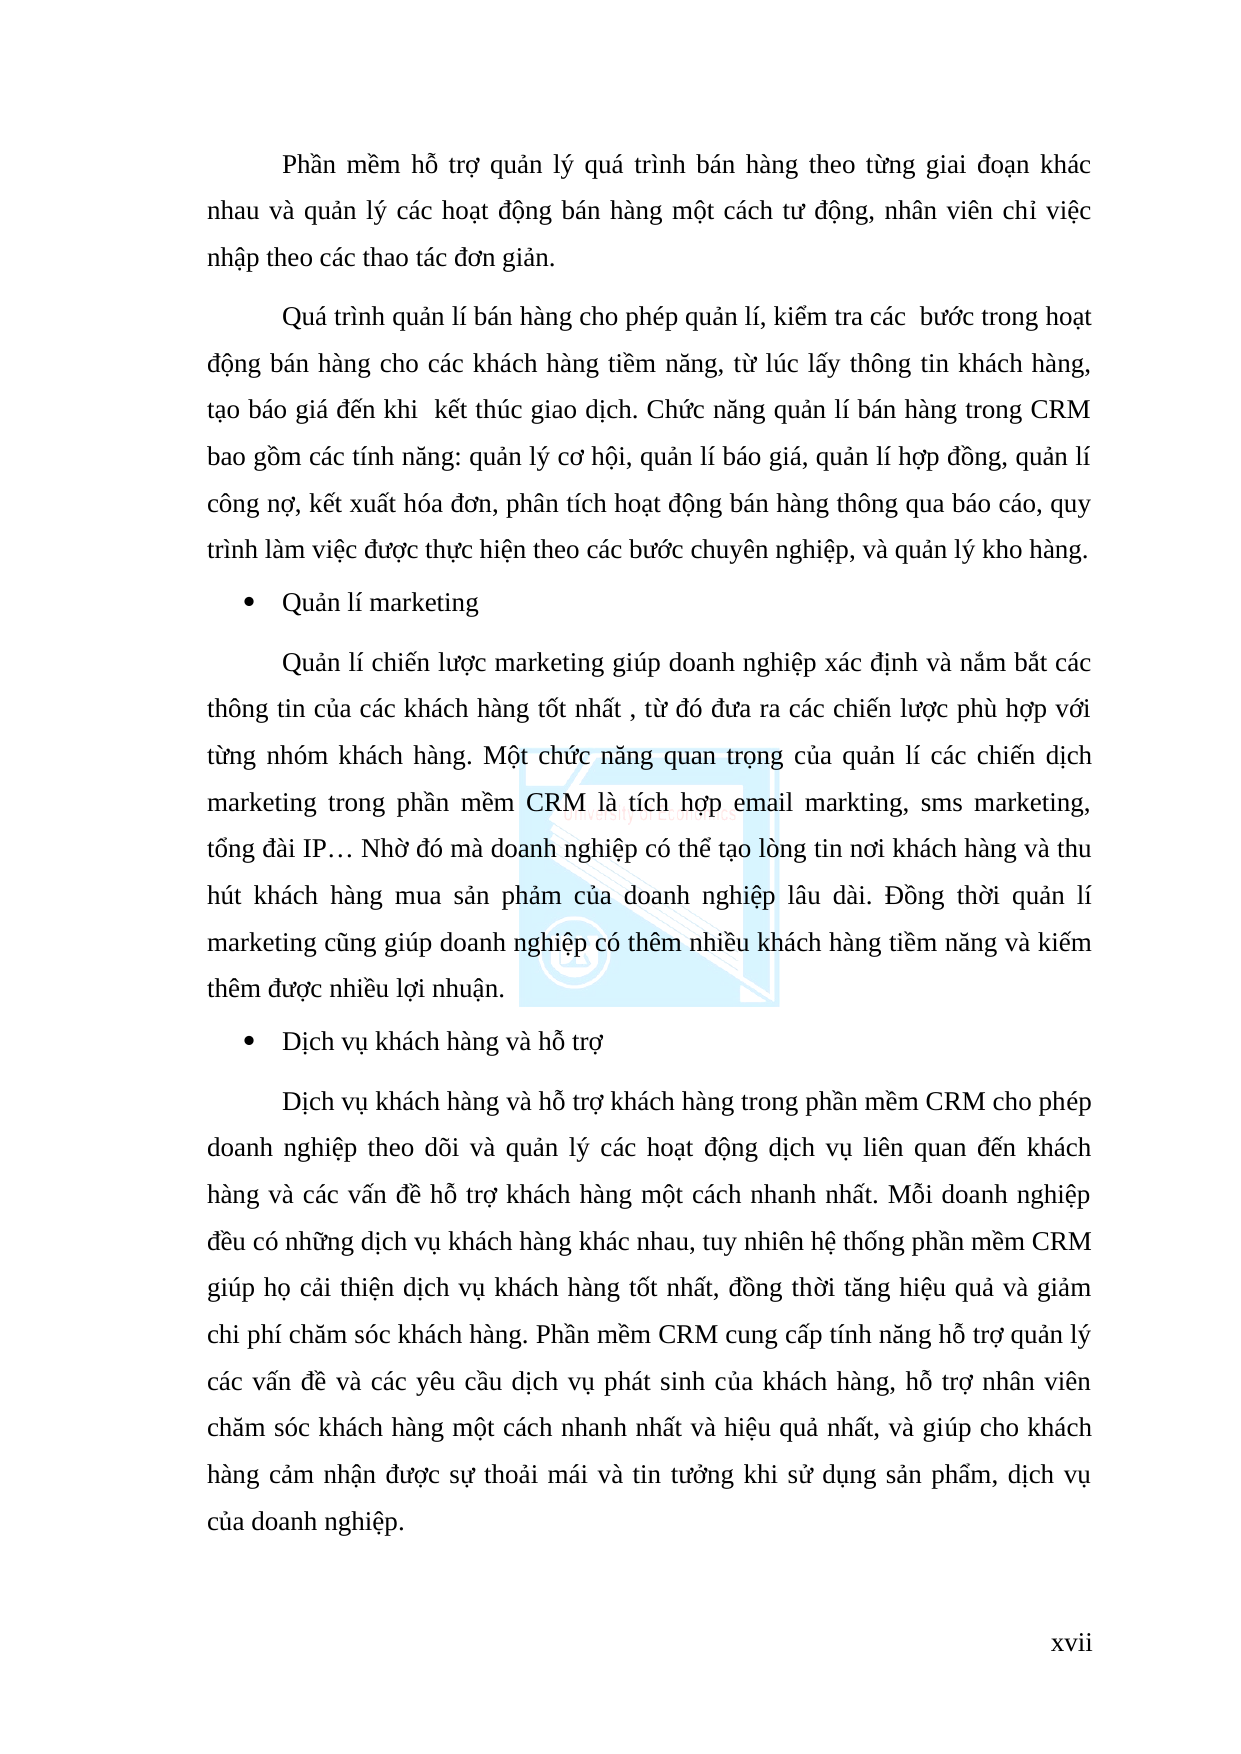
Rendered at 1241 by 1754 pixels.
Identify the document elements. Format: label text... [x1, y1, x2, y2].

text Phần mềm hỗ trợ quản lý quá trình bán hàng theo từng giai đoạn khác nhau và quản lý các hoạt động bán hàng một cách tư động, nhân viên chỉ việc nhập theo các thao tác đơn giản. [207, 148, 1092, 272]
text Quá trình quản lí bán hàng cho phép quản lí, kiểm tra các bước trong hoạt động bán hàng cho các khách hàng tiềm năng, từ lúc lấy thông tin khách hàng, tạo báo giá đến khi kết thúc giao dịch. Chức năng quản lí bán hàng trong CRM bao gồm các tính năng: quản lý cơ hội, quản lí báo giá, quản lí hợp đồng, quản lí công nợ, kết xuất hóa đơn, phân tích hoạt động bán hàng thông qua báo cáo, quy trình làm việc được thực hiện theo các bước chuyên nghiệp, và quản lý kho hàng. [207, 300, 1092, 565]
list Quản lí marketing [244, 586, 1092, 618]
text Quản lí chiến lược marketing giúp doanh nghiệp xác định và nắm bắt các thông tin của các khách hàng tốt nhất , từ đó đưa ra các chiến lược phù hợp với từng nhóm khách hàng. Một chức năng quan trọng của quản lí các chiến dịch marketing trong phần mềm CRM là tích hợp email markting, sms marketing, tổng đài IP… Nhờ đó mà doanh nghiệp có thể tạo lòng tin nơi khách hàng và thu hút khách hàng mua sản phảm của doanh nghiệp lâu dài. Đồng thời quản lí marketing cũng giúp doanh nghiệp có thêm nhiều khách hàng tiềm năng và kiếm thêm được nhiều lợi nhuận. [207, 646, 1092, 1004]
text Dịch vụ khách hàng và hỗ trợ khách hàng trong phần mềm CRM cho phép doanh nghiệp theo dõi và quản lý các hoạt động dịch vụ liên quan đến khách hàng và các vấn đề hỗ trợ khách hàng một cách nhanh nhất. Mỗi doanh nghiệp đều có những dịch vụ khách hàng khác nhau, tuy nhiên hệ thống phần mềm CRM giúp họ cải thiện dịch vụ khách hàng tốt nhất, đồng thời tăng hiệu quả và giảm chi phí chăm sóc khách hàng. Phần mềm CRM cung cấp tính năng hỗ trợ quản lý các vấn đề và các yêu cầu dịch vụ phát sinh của khách hàng, hỗ trợ nhân viên chăm sóc khách hàng một cách nhanh nhất và hiệu quả nhất, và giúp cho khách hàng cảm nhận được sự thoải mái và tin tưởng khi sử dụng sản phẩm, dịch vụ của doanh nghiệp. [207, 1085, 1092, 1536]
list Dịch vụ khách hàng và hỗ trợ [244, 1025, 1092, 1057]
